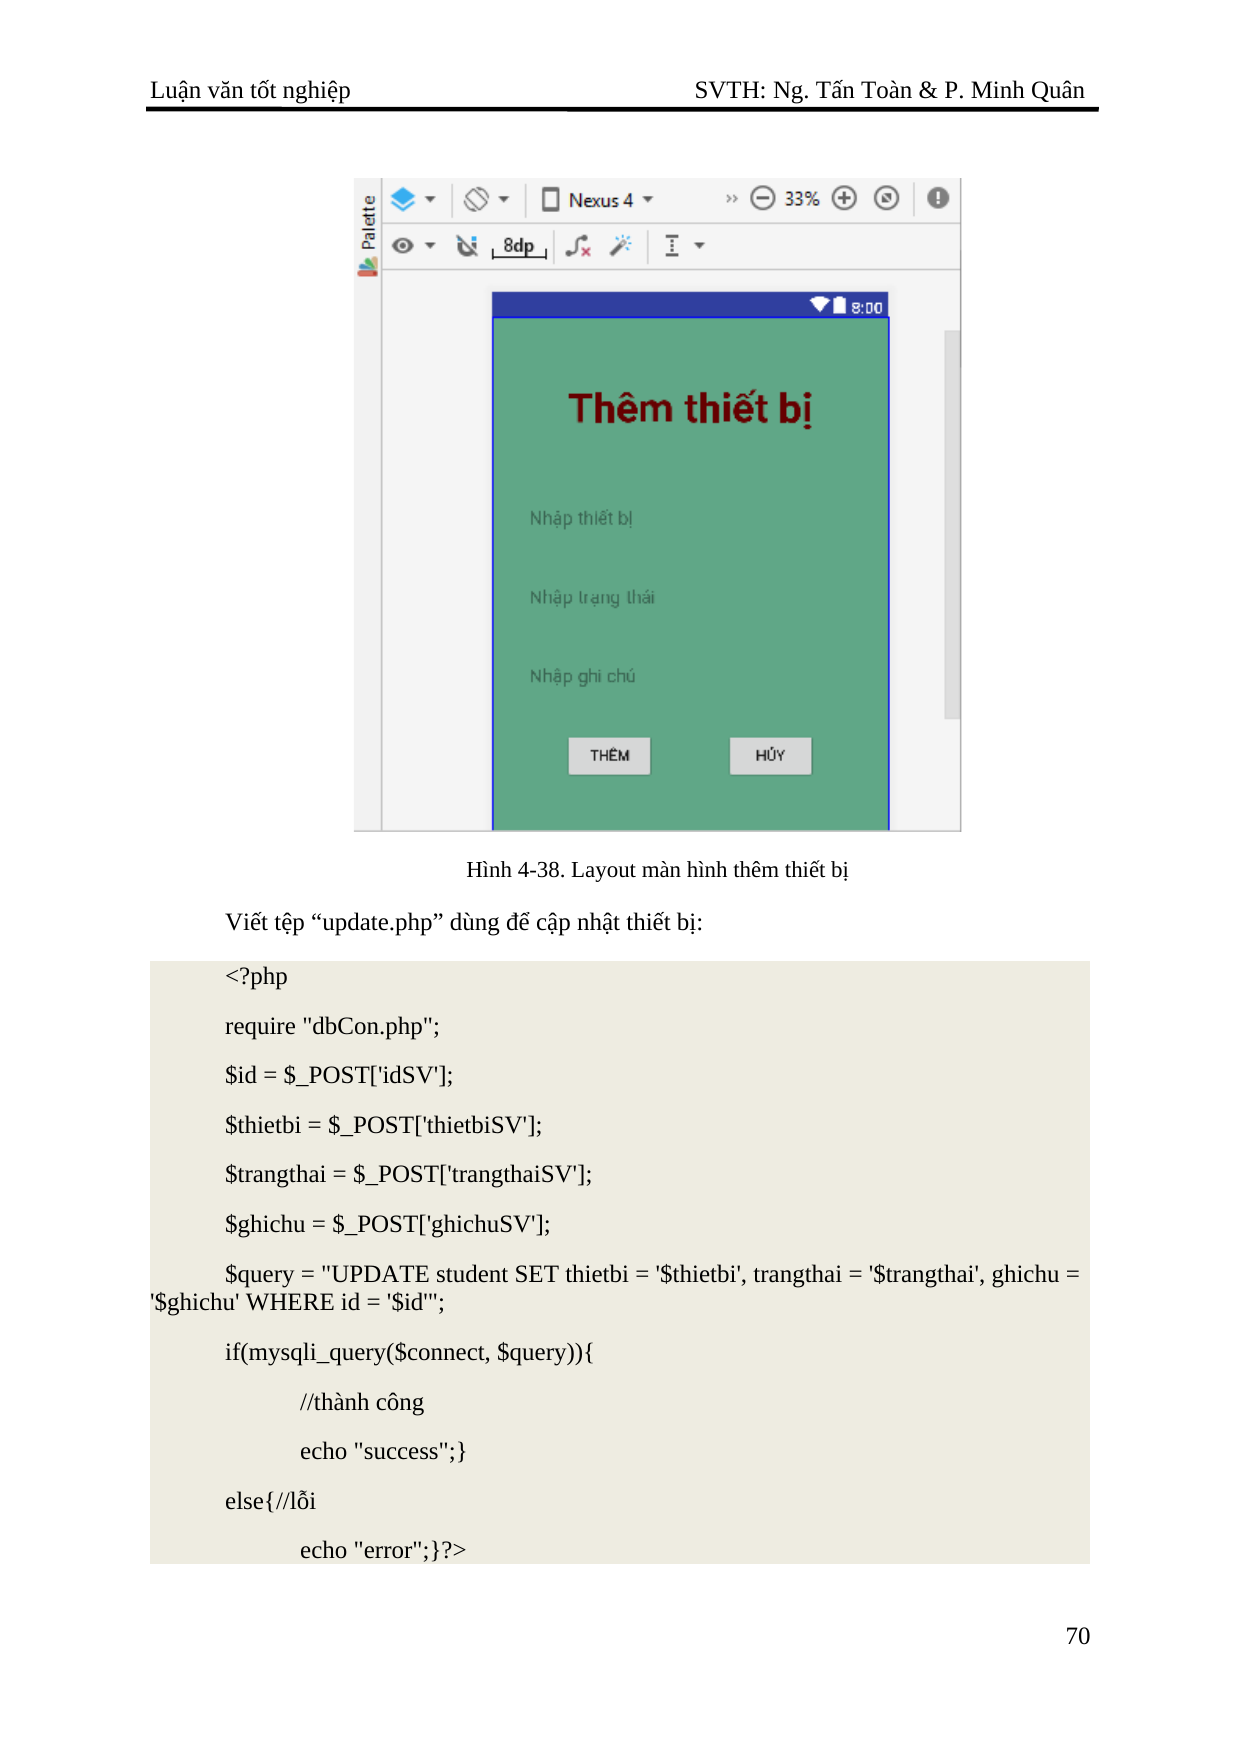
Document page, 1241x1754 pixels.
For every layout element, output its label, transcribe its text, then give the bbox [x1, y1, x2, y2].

text echo "success";} [150, 1436, 1090, 1465]
text $thietbi = $_POST['thietbiSV']; [150, 1110, 1090, 1139]
text $query = "UPDATE student SET thietbi = '$thietbi', trangthai = '$trangthai', ghichu = '$ghichu' WHERE id = '$id'"; [150, 1259, 1090, 1316]
text require "dbCon.php"; [150, 1011, 1090, 1039]
text else{//lỗi [150, 1486, 1090, 1514]
text <?php [150, 961, 1090, 990]
text $ghichu = $_POST['ghichuSV']; [150, 1209, 1090, 1238]
text Viết tệp “update.php” dùng để cập nhật thiết bị: [150, 907, 1090, 936]
text echo "error";}?> [150, 1535, 1090, 1564]
text if(mysqli_query($connect, $query)){ [150, 1337, 1090, 1366]
picture [353, 178, 962, 832]
text $trangthai = $_POST['trangthaiSV']; [150, 1159, 1090, 1188]
text //thành công [150, 1387, 1090, 1415]
text $id = $_POST['idSV']; [150, 1060, 1090, 1089]
